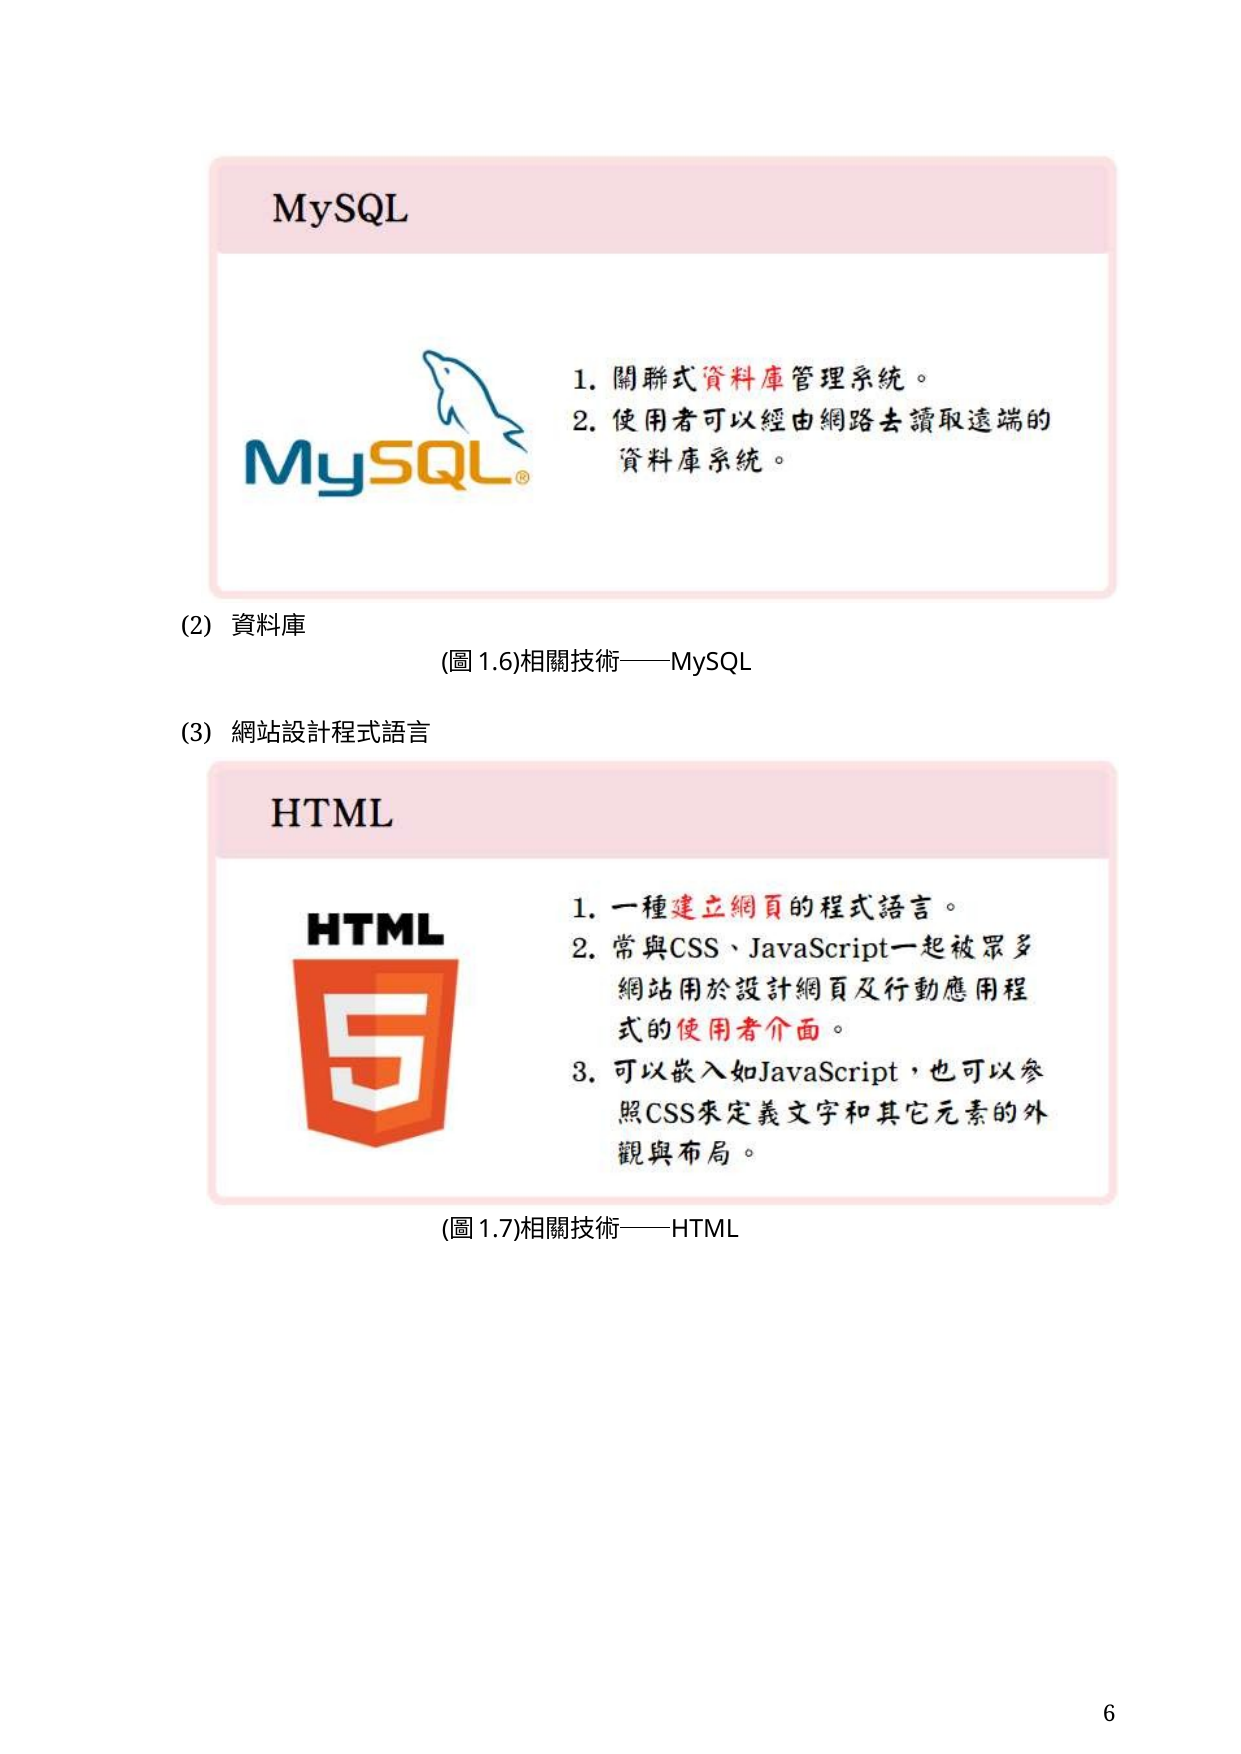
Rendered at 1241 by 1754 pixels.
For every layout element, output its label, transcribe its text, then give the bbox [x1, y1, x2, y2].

picture [205, 757, 1119, 1209]
picture [201, 150, 1121, 603]
text (圖 1.6)相關技術──MySQL [136, 641, 1057, 678]
list 網站設計程式語言 [181, 712, 1134, 749]
